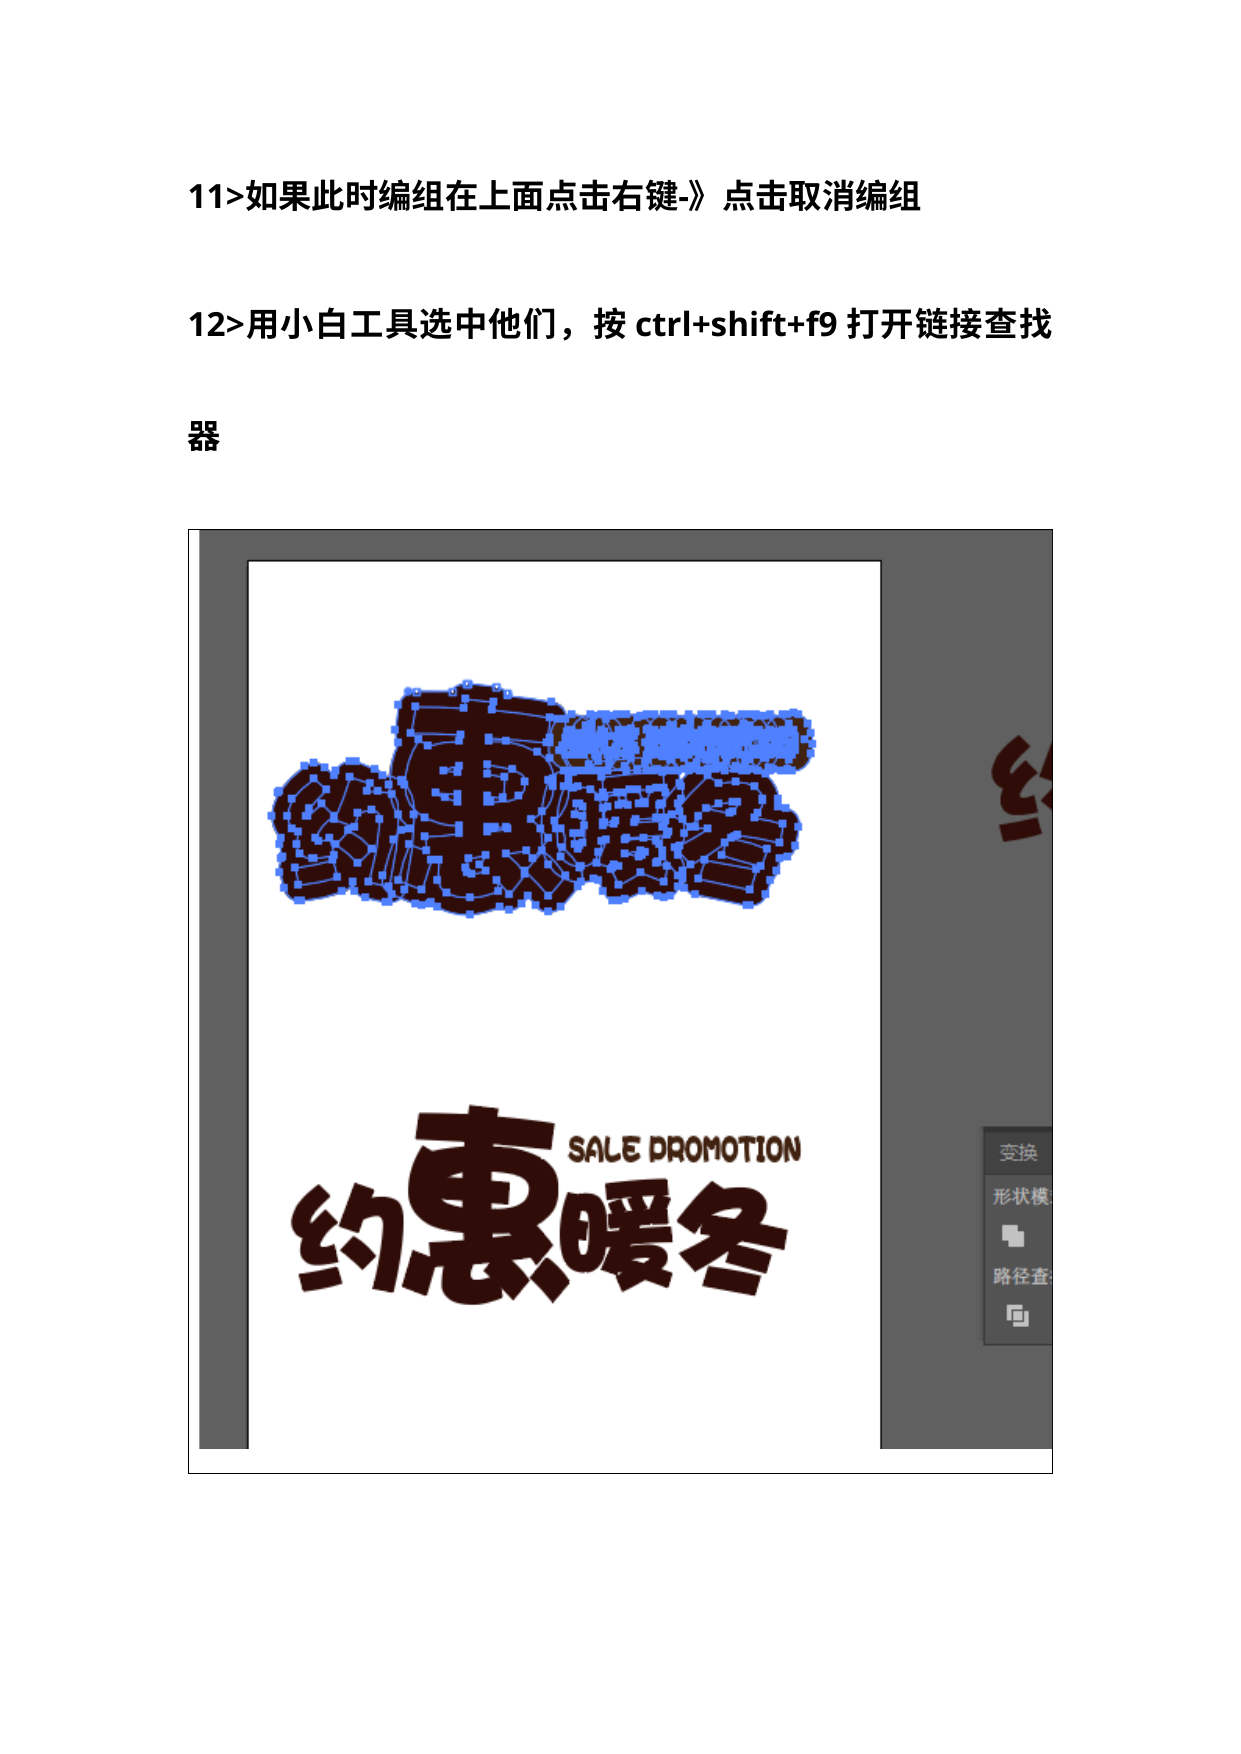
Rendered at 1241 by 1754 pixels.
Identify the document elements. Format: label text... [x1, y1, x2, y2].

subtitle 12>用小白工具选中他们，按ctrl+shift+f9打开链接查找器 [187, 289, 1053, 467]
subtitle 11>如果此时编组在上面点击右键-》点击取消编组 [187, 162, 1053, 227]
picture [199, 530, 1053, 1449]
table_header [189, 530, 1052, 1472]
